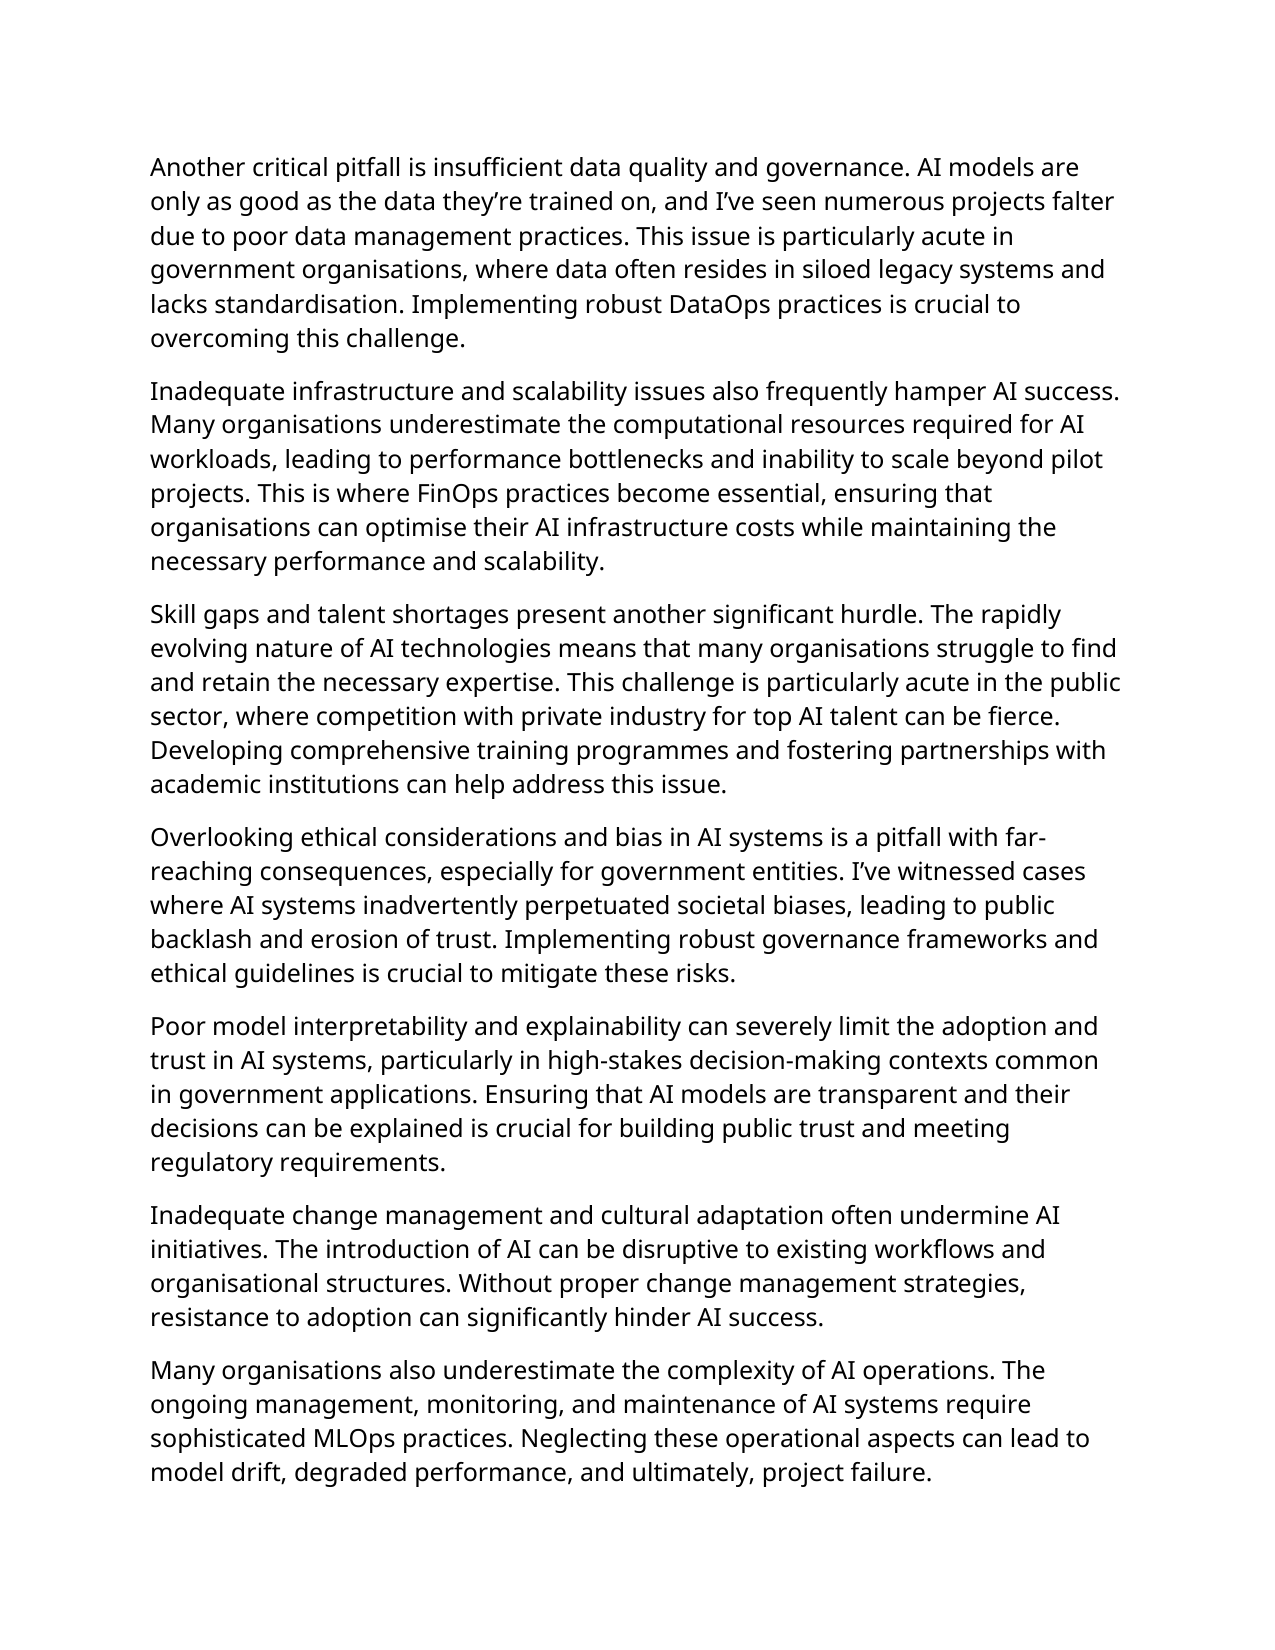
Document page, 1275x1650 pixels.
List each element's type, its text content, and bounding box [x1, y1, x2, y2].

text Overlooking ethical considerations and bias in AI systems is a pitfall with far-reaching consequences, especially for government entities. I’ve witnessed cases where AI systems inadvertently perpetuated societal biases, leading to public backlash and erosion of trust. Implementing robust governance frameworks and ethical guidelines is crucial to mitigate these risks. [150, 819, 1125, 990]
text Another critical pitfall is insufficient data quality and governance. AI models are only as good as the data they’re trained on, and I’ve seen numerous projects falter due to poor data management practices. This issue is particularly acute in government organisations, where data often resides in siloed legacy systems and lacks standardisation. Implementing robust DataOps practices is crucial to overcoming this challenge. [150, 150, 1125, 354]
text Many organisations also underestimate the complexity of AI operations. The ongoing management, monitoring, and maintenance of AI systems require sophisticated MLOps practices. Neglecting these operational aspects can lead to model drift, degraded performance, and ultimately, project failure. [150, 1352, 1125, 1489]
text Inadequate change management and cultural adaptation often undermine AI initiatives. The introduction of AI can be disruptive to existing workflows and organisational structures. Without proper change management strategies, resistance to adoption can significantly hinder AI success. [150, 1197, 1125, 1334]
text Inadequate infrastructure and scalability issues also frequently hamper AI success. Many organisations underestimate the computational resources required for AI workloads, leading to performance bottlenecks and inability to scale beyond pilot projects. This is where FinOps practices become essential, ensuring that organisations can optimise their AI infrastructure costs while maintaining the necessary performance and scalability. [150, 373, 1125, 577]
text Poor model interpretability and explainability can severely limit the adoption and trust in AI systems, particularly in high-stakes decision-making contexts common in government applications. Ensuring that AI models are transparent and their decisions can be explained is crucial for building public trust and meeting regulatory requirements. [150, 1008, 1125, 1179]
text Skill gaps and talent shortages present another significant hurdle. The rapidly evolving nature of AI technologies means that many organisations struggle to find and retain the necessary expertise. This challenge is particularly acute in the public sector, where competition with private industry for top AI talent can be fierce. Developing comprehensive training programmes and fostering partnerships with academic institutions can help address this issue. [150, 596, 1125, 801]
